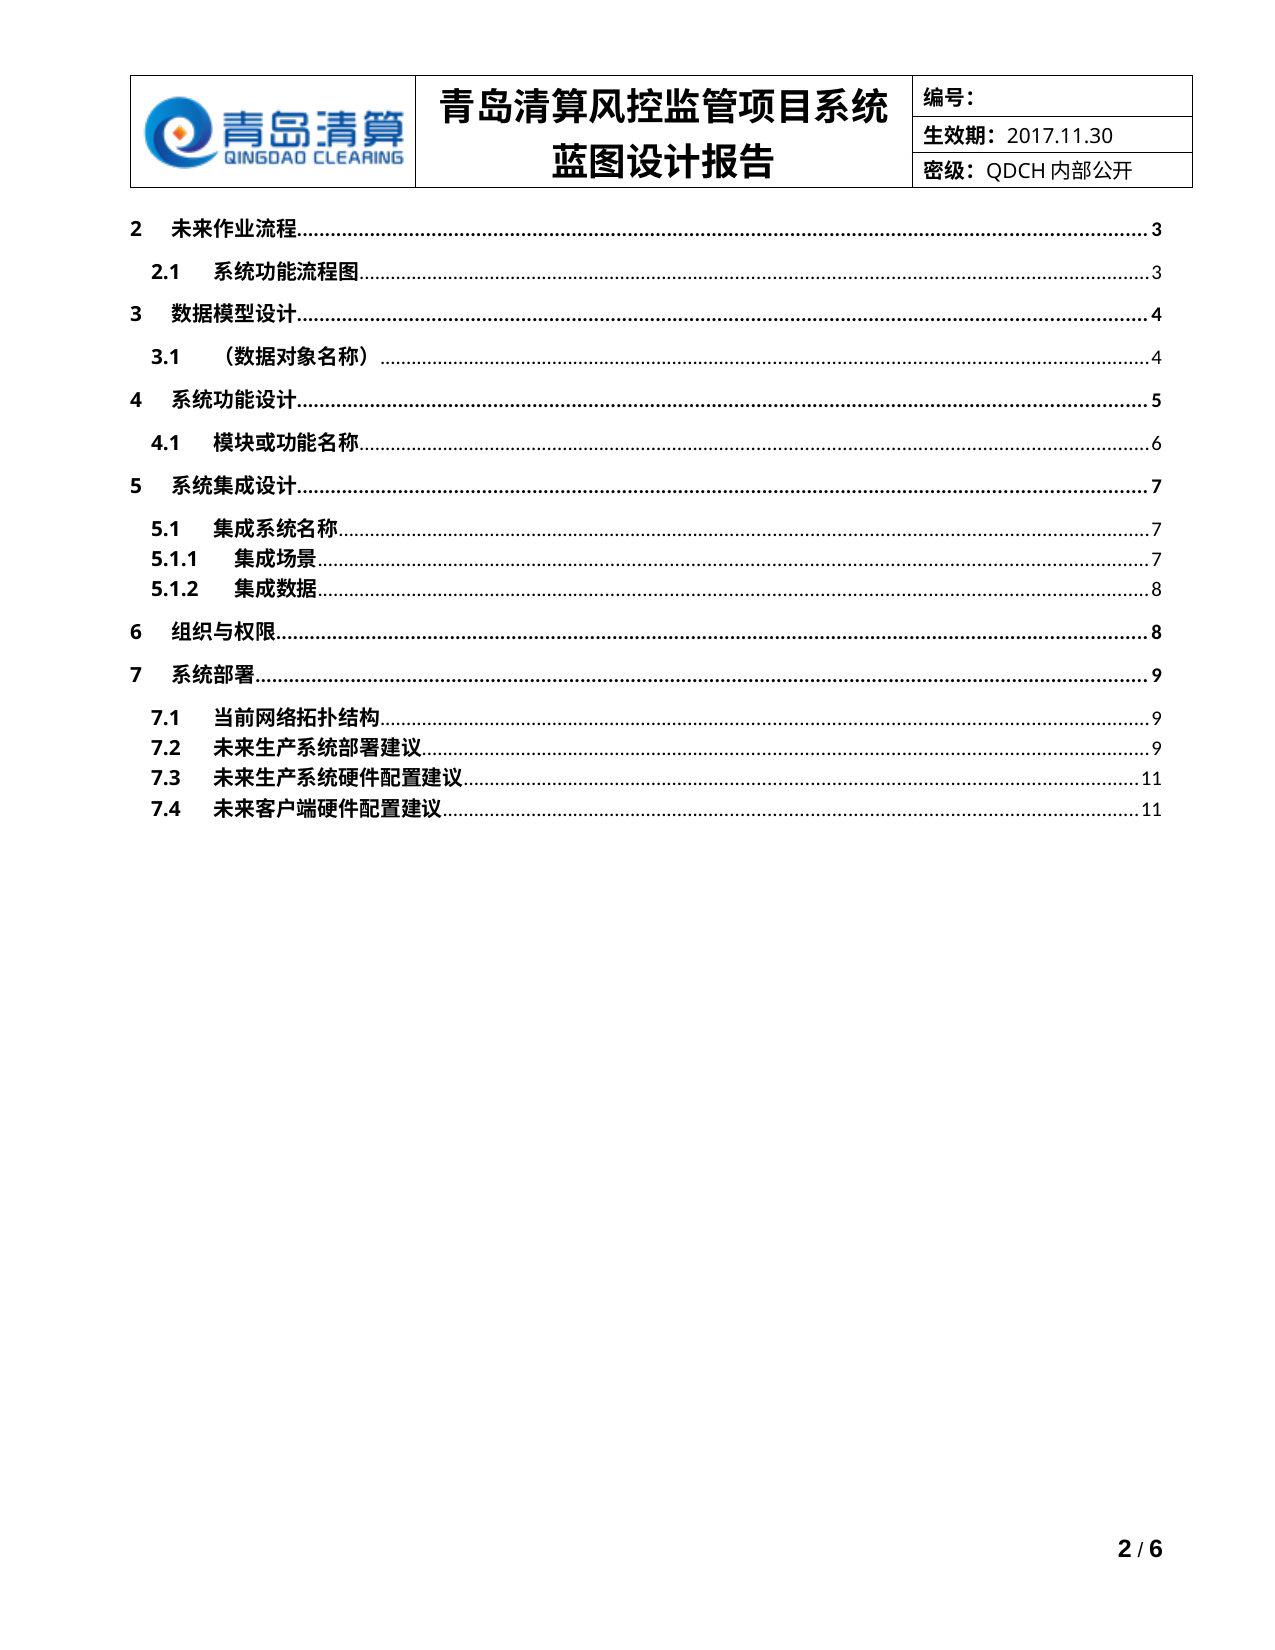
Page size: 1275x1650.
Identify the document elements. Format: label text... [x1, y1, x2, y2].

text 5.1.1 集成场景 7 [151, 542, 1163, 572]
text 6 组织与权限 8 [130, 615, 1163, 646]
text 5 系统集成设计 7 [130, 469, 1163, 499]
text 5.1 集成系统名称 7 [151, 512, 1163, 542]
picture [141, 94, 404, 169]
text 7 系统部署 9 [130, 658, 1163, 688]
text 7.2 未来生产系统部署建议 9 [151, 731, 1163, 761]
text 3 数据模型设计 4 [130, 298, 1163, 328]
text 2 未来作业流程 3 [130, 212, 1163, 242]
text 2.1 系统功能流程图 3 [151, 255, 1163, 285]
text 3.1 （数据对象名称） 4 [151, 341, 1163, 371]
text 4 系统功能设计 5 [130, 383, 1163, 414]
text 7.4 未来客户端硬件配置建议 11 [151, 792, 1163, 822]
text 7.3 未来生产系统硬件配置建议 11 [151, 761, 1163, 792]
text 7.1 当前网络拓扑结构 9 [151, 701, 1163, 731]
text 4.1 模块或功能名称 6 [151, 426, 1163, 456]
text 5.1.2 集成数据 8 [151, 572, 1163, 603]
